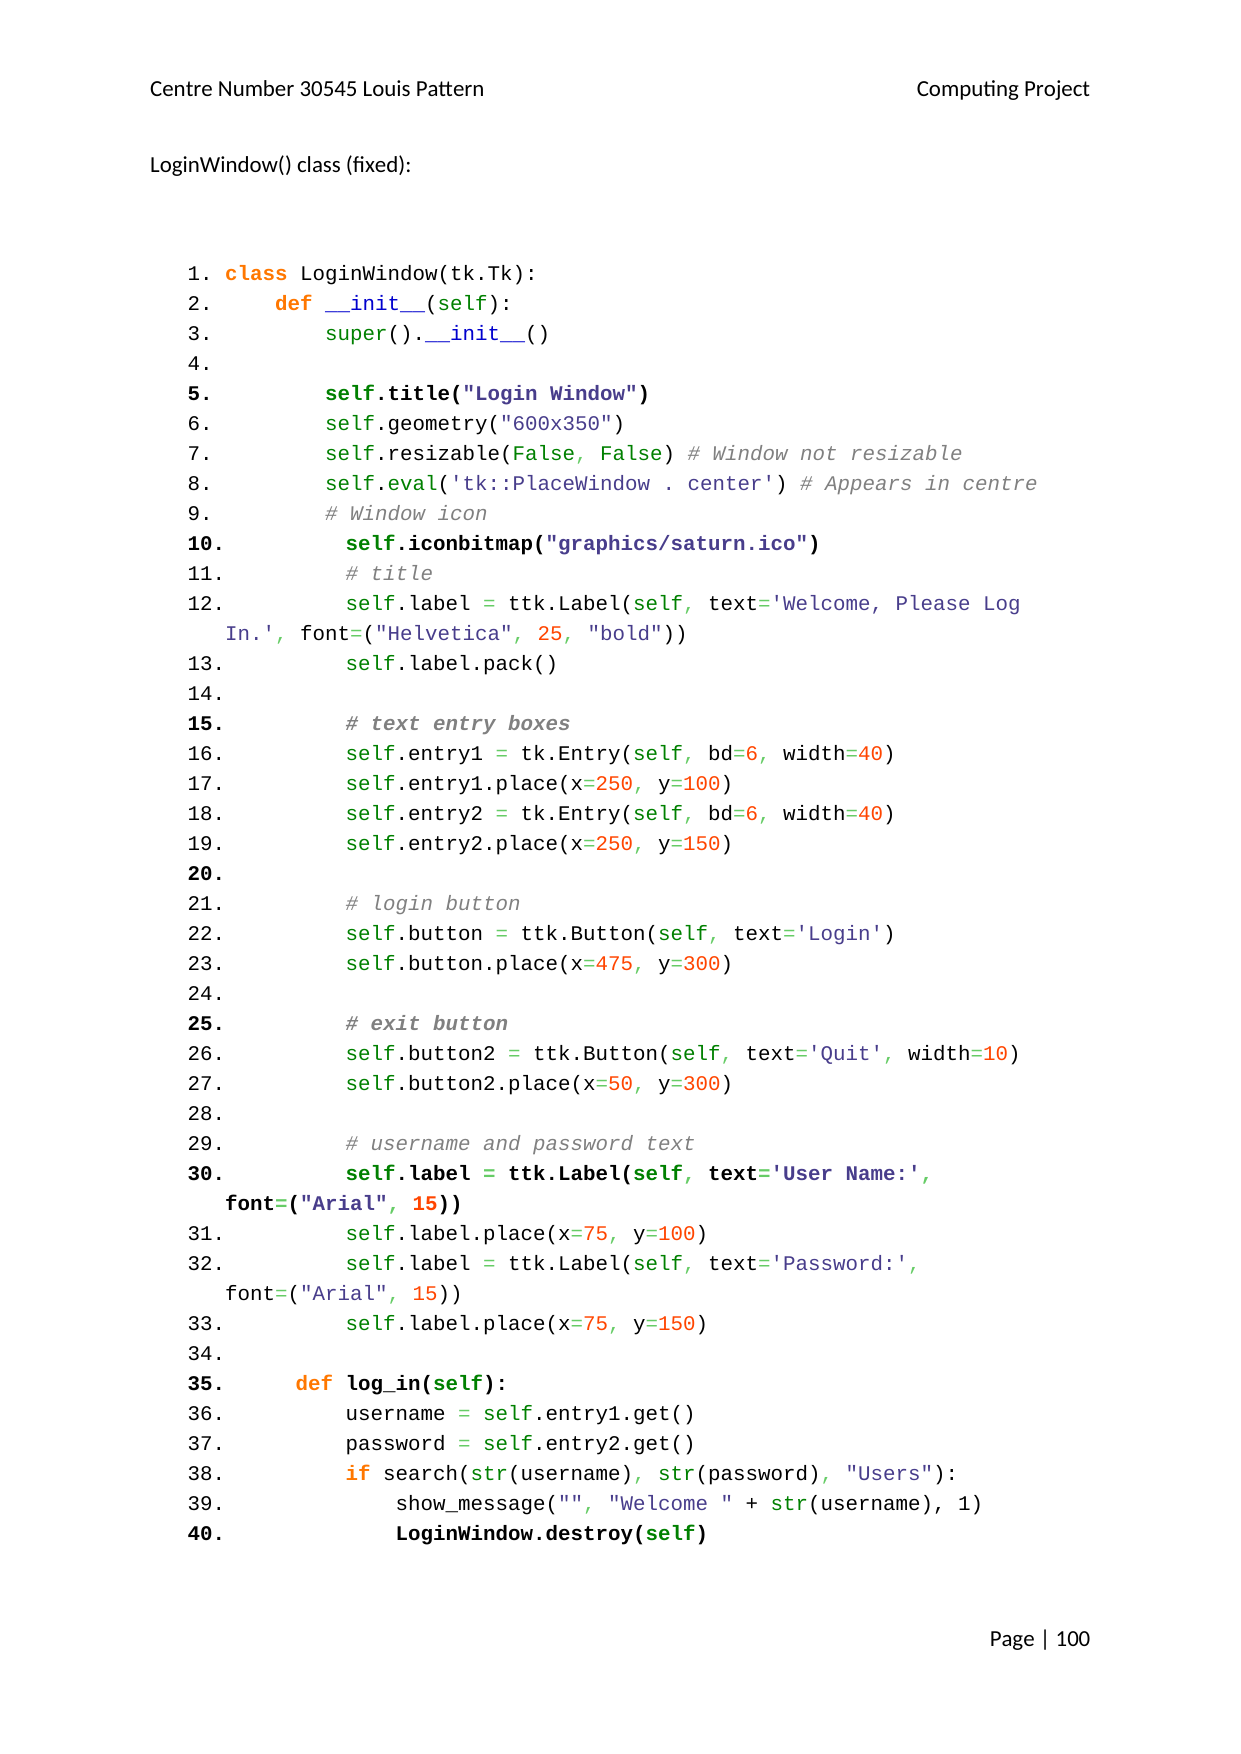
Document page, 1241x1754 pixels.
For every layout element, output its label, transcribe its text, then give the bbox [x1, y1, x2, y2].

list self.resizable(False, False) # Window not resizable [187, 436, 1090, 466]
list # username and password text [187, 1126, 1090, 1156]
list self.label = ttk.Label(self, text='Password:', font=("Arial", 15)) [187, 1246, 1090, 1306]
list self.label = ttk.Label(self, text='User Name:', font=("Arial", 15)) [187, 1156, 1090, 1216]
list self.eval('tk::PlaceWindow . center') # Appears in centre [187, 466, 1090, 496]
list def __init__(self): [187, 286, 1090, 316]
list super().__init__() [187, 316, 1090, 346]
list # login button [187, 886, 1090, 916]
list self.label.place(x=75, y=150) [187, 1306, 1090, 1336]
list # exit button [187, 1006, 1090, 1036]
list show_message("", "Welcome " + str(username), 1) [187, 1486, 1090, 1516]
list def log_in(self): [187, 1366, 1090, 1396]
list self.title("Login Window") [187, 376, 1090, 406]
list # title [187, 556, 1090, 586]
list # Window icon [187, 496, 1090, 526]
list self.entry2.place(x=250, y=150) [187, 826, 1090, 856]
list self.iconbitmap("graphics/saturn.ico") [187, 526, 1090, 556]
list self.entry2 = tk.Entry(self, bd=6, width=40) [187, 796, 1090, 826]
list LoginWindow.destroy(self) [187, 1516, 1090, 1546]
list self.button = ttk.Button(self, text='Login') [187, 916, 1090, 946]
list self.label.place(x=75, y=100) [187, 1216, 1090, 1246]
list class LoginWindow(tk.Tk): [187, 256, 1090, 286]
text LoginWindow() class (fixed): [150, 150, 1090, 178]
list self.button2.place(x=50, y=300) [187, 1066, 1090, 1096]
list self.geometry("600x350") [187, 406, 1090, 436]
list self.entry1.place(x=250, y=100) [187, 766, 1090, 796]
list password = self.entry2.get() [187, 1426, 1090, 1456]
list username = self.entry1.get() [187, 1396, 1090, 1426]
list self.entry1 = tk.Entry(self, bd=6, width=40) [187, 736, 1090, 766]
list if search(str(username), str(password), "Users"): [187, 1456, 1090, 1486]
list self.button.place(x=475, y=300) [187, 946, 1090, 976]
list self.label.pack() [187, 646, 1090, 676]
list # text entry boxes [187, 706, 1090, 736]
list self.button2 = ttk.Button(self, text='Quit', width=10) [187, 1036, 1090, 1066]
list self.label = ttk.Label(self, text='Welcome, Please Log In.', font=("Helvetica", 25, "bold")) [187, 586, 1090, 646]
